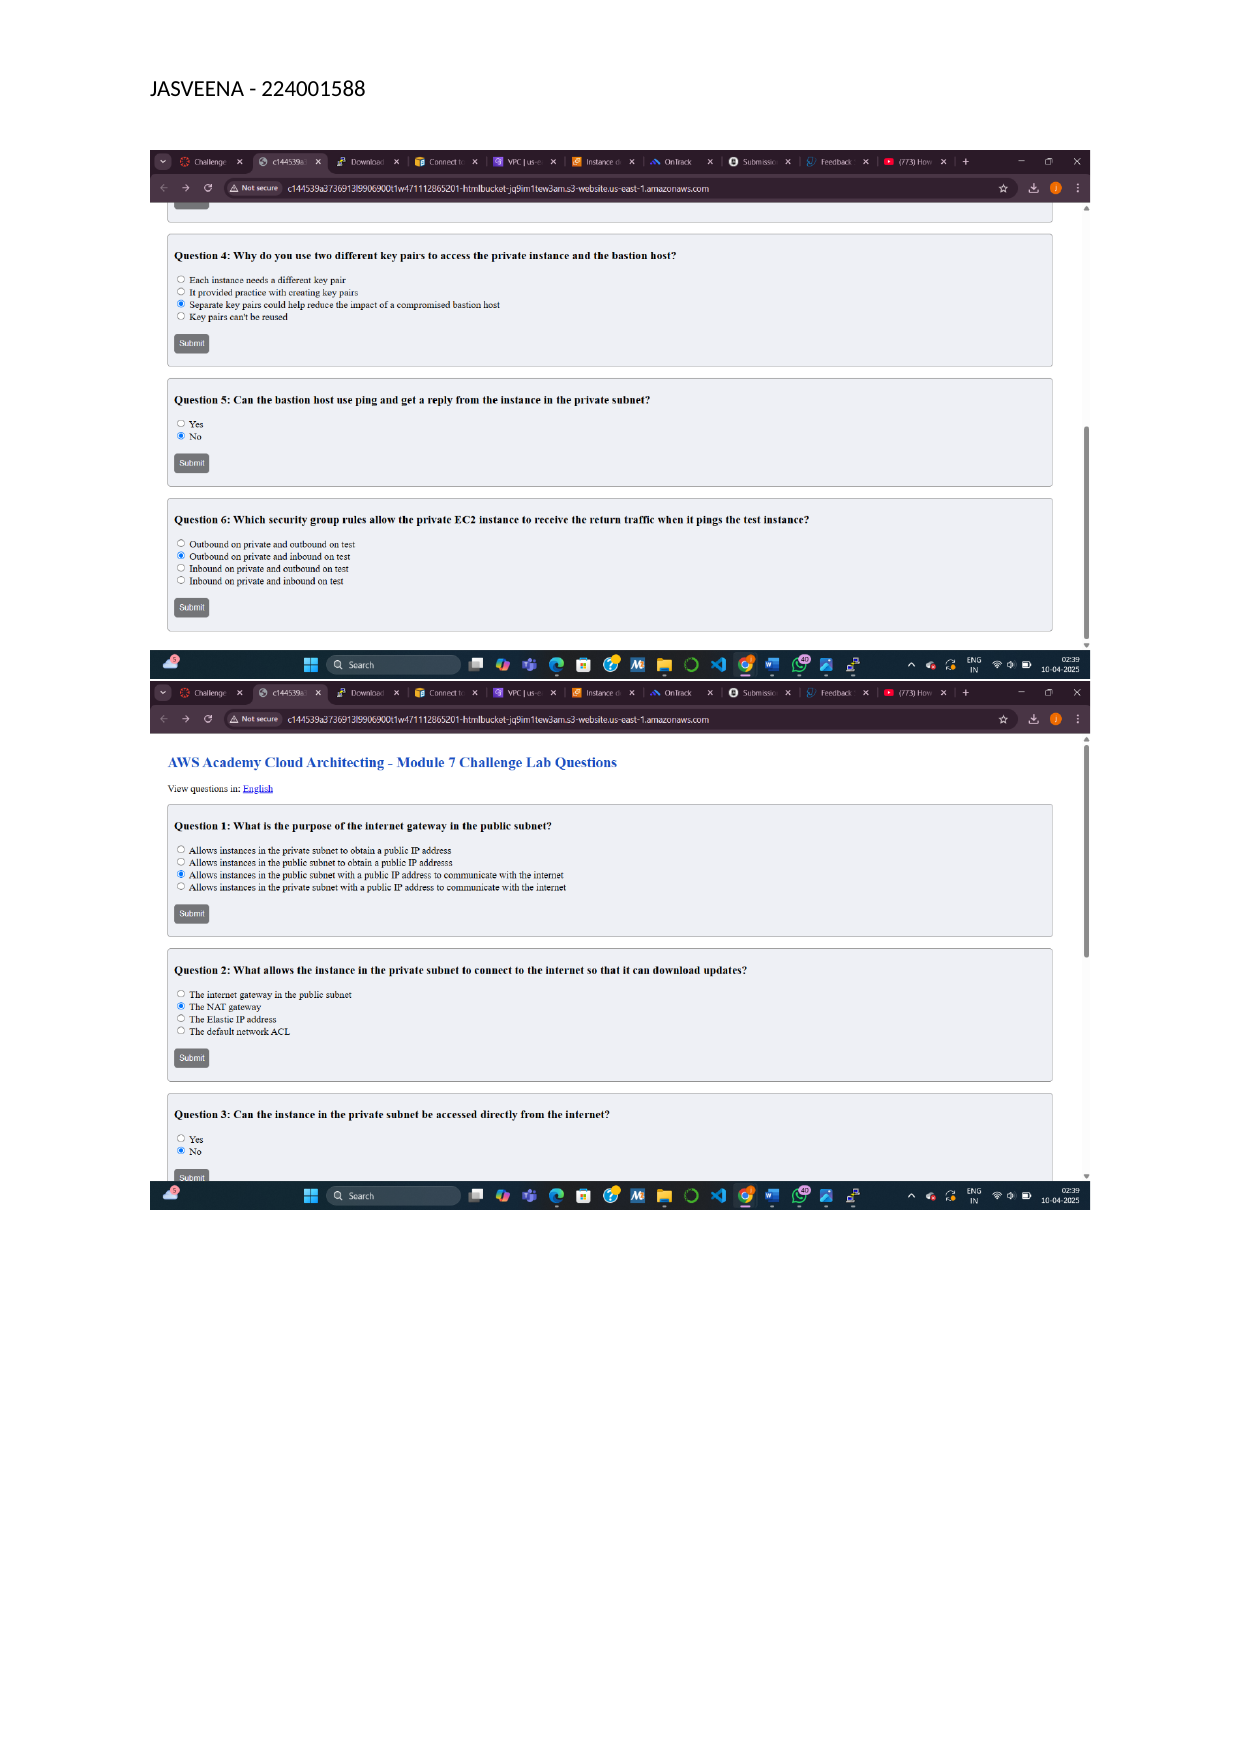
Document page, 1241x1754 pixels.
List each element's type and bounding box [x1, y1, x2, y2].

picture [150, 681, 1091, 1210]
picture [150, 150, 1091, 679]
